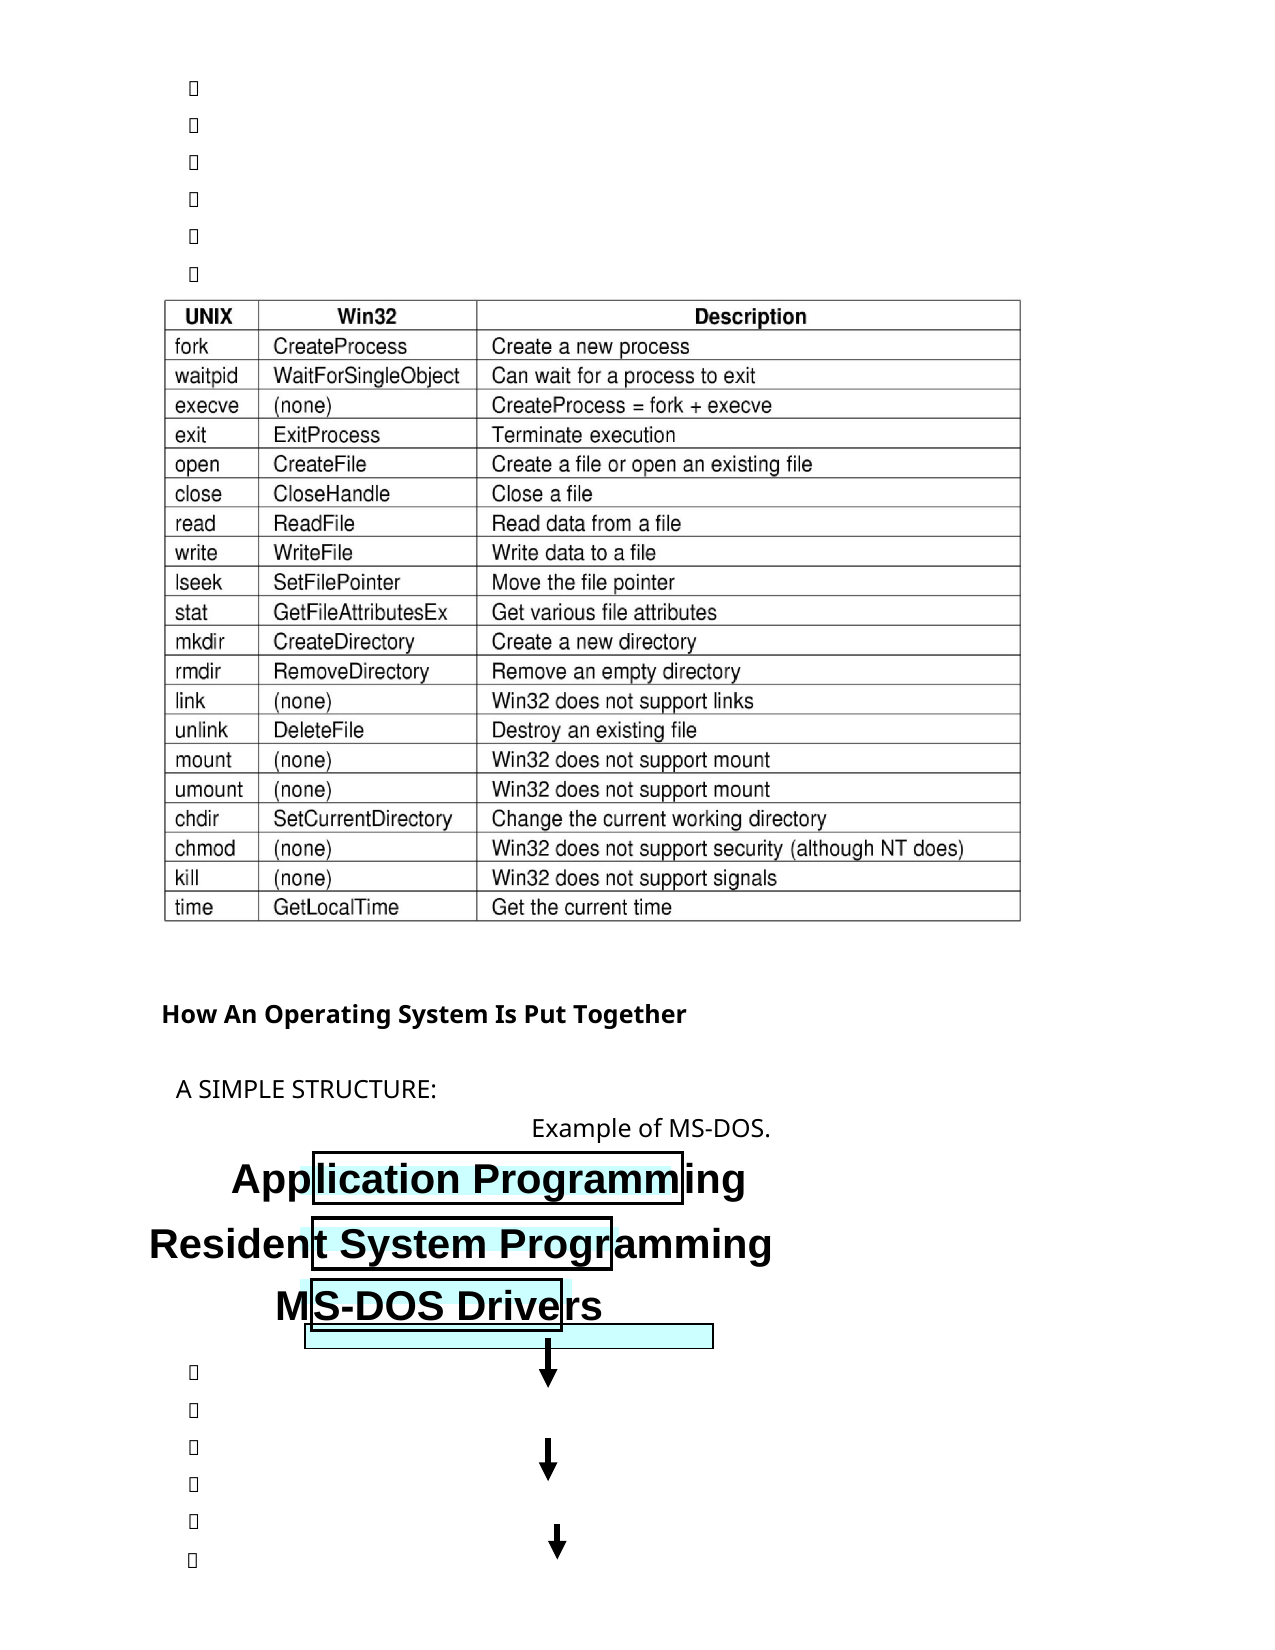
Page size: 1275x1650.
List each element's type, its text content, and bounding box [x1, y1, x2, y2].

text A SIMPLE STRUCTURE: [163, 1071, 1124, 1105]
text Application Programming [231, 1151, 312, 1205]
text Resident System Programming [613, 1216, 1125, 1271]
text MS-DOS Drivers [563, 1278, 1125, 1332]
text MS-DOS Drivers [313, 1281, 560, 1329]
text Resident System Programming [314, 1220, 610, 1267]
picture [162, 290, 1023, 922]
text Application Programming [315, 1154, 681, 1202]
text MS-DOS Drivers [275, 1278, 310, 1332]
text How An Operating System Is Put Together [161, 997, 1123, 1031]
text Example of MS-DOS. [178, 1111, 771, 1145]
text Application Programming [684, 1151, 1125, 1205]
text Resident System Programming [148, 1216, 311, 1271]
